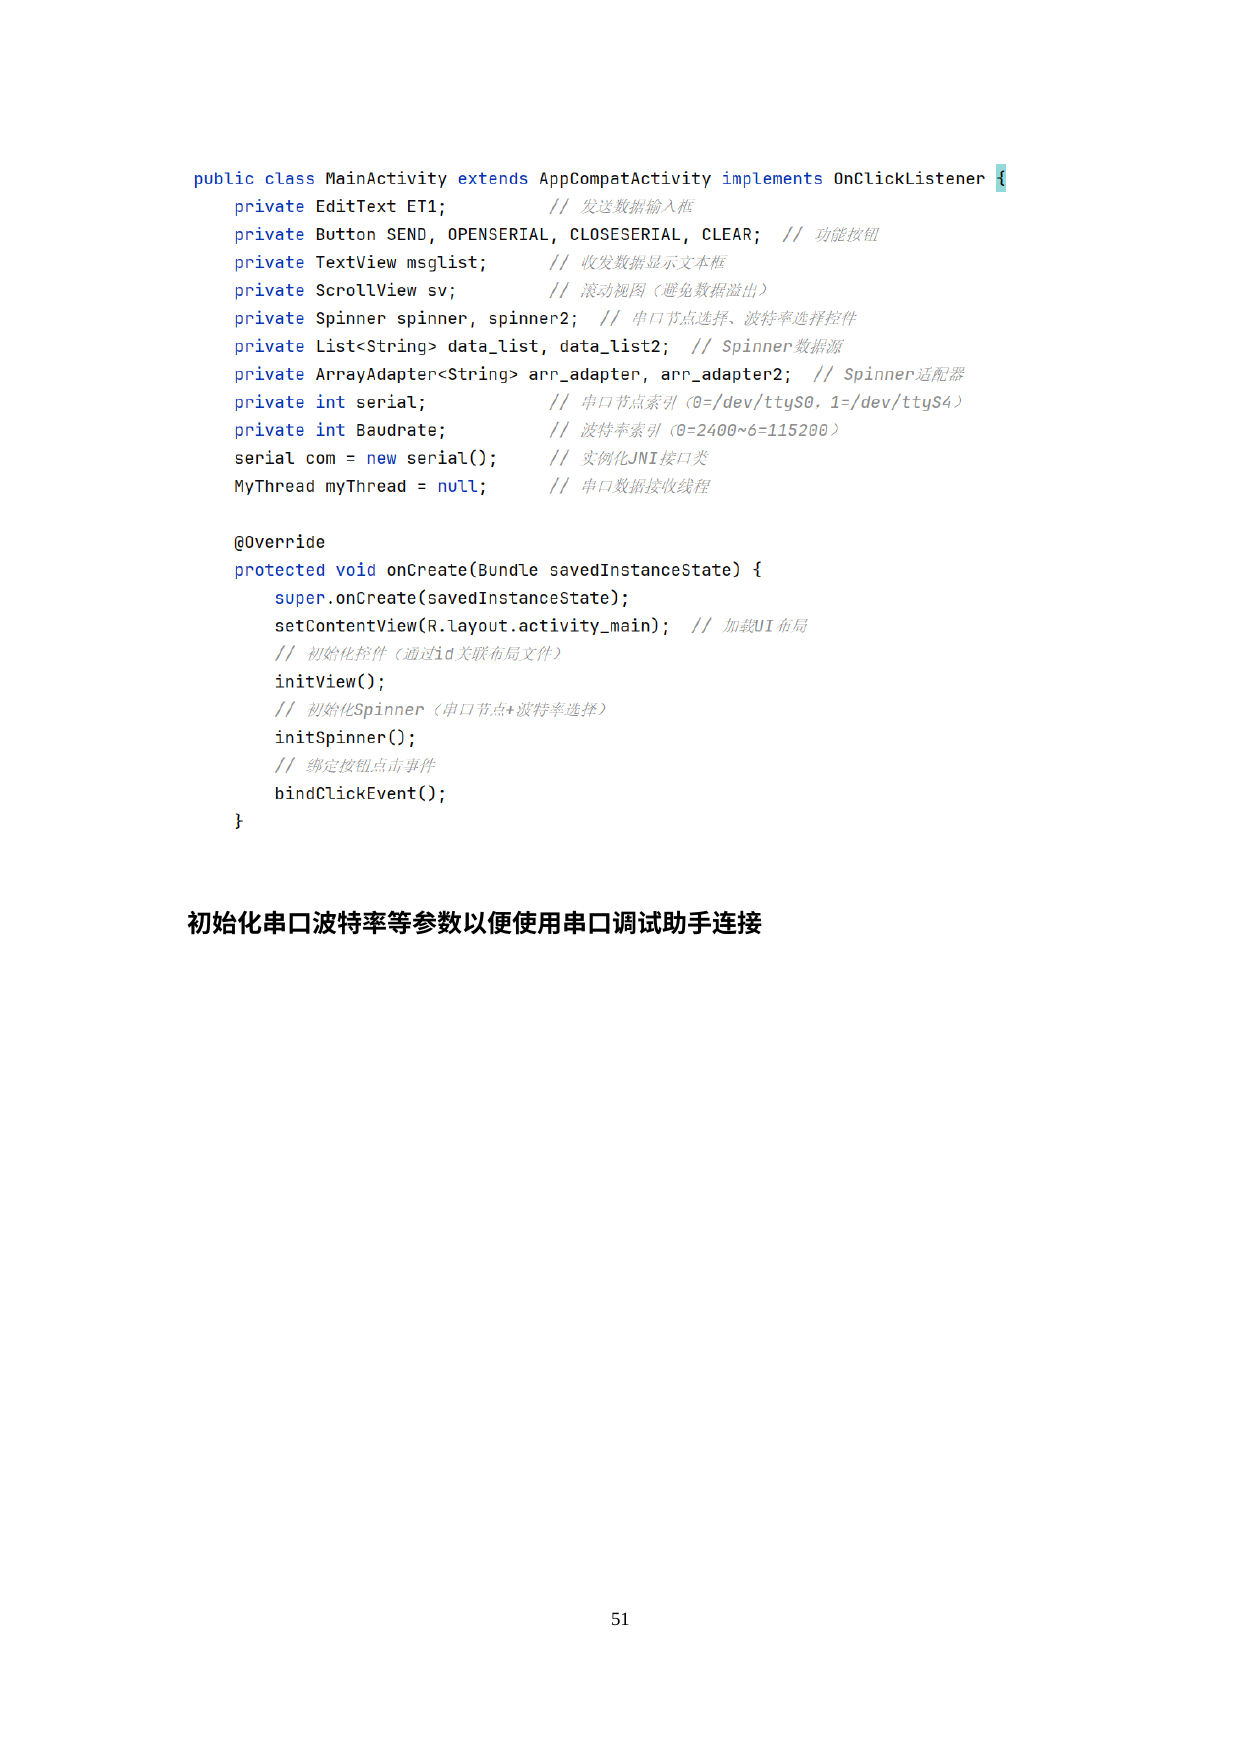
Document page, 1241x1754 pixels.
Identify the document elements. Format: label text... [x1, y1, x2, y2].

picture [187, 162, 1053, 859]
text 初始化串口波特率等参数以便使用串口调试助手连接 [187, 889, 1053, 954]
